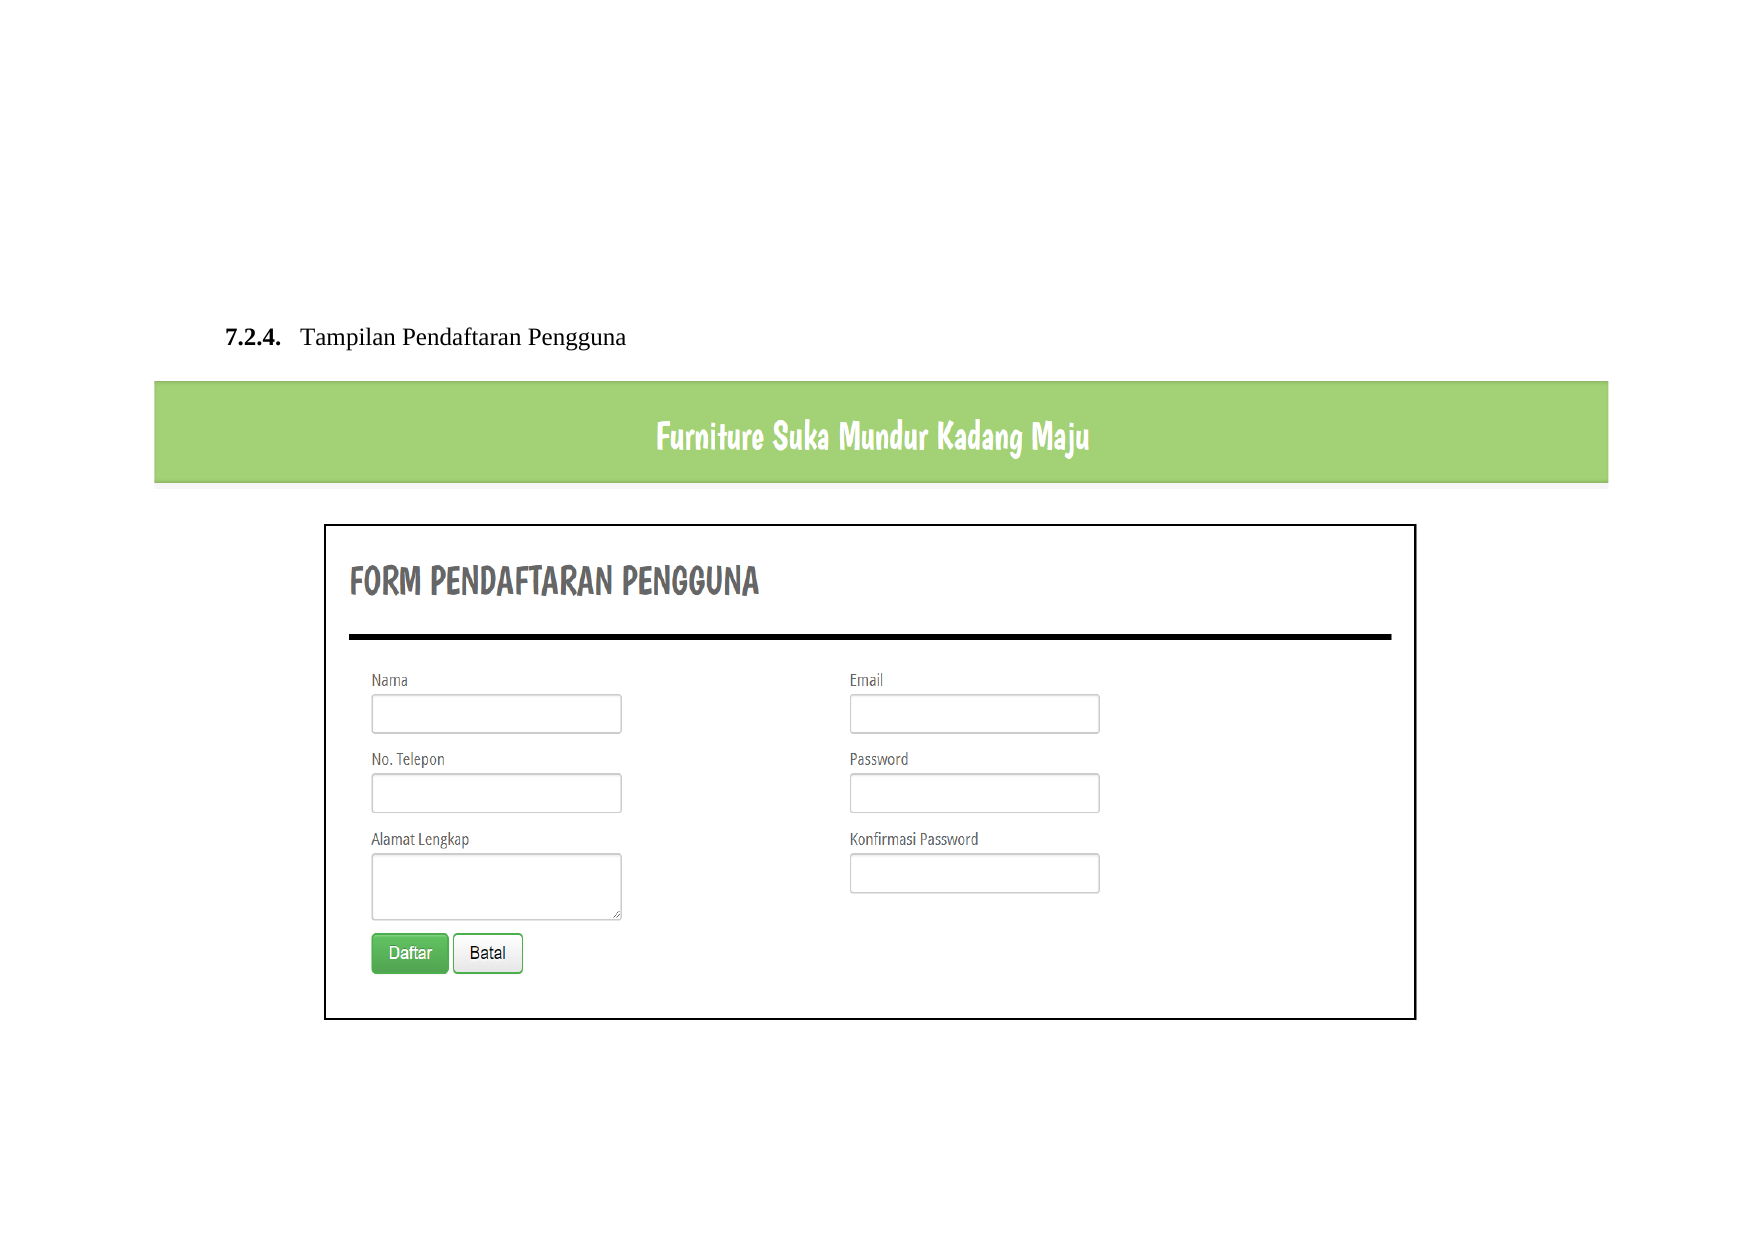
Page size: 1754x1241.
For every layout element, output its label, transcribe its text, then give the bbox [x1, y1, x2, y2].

list Tampilan Pendaftaran Pengguna [225, 322, 1604, 351]
